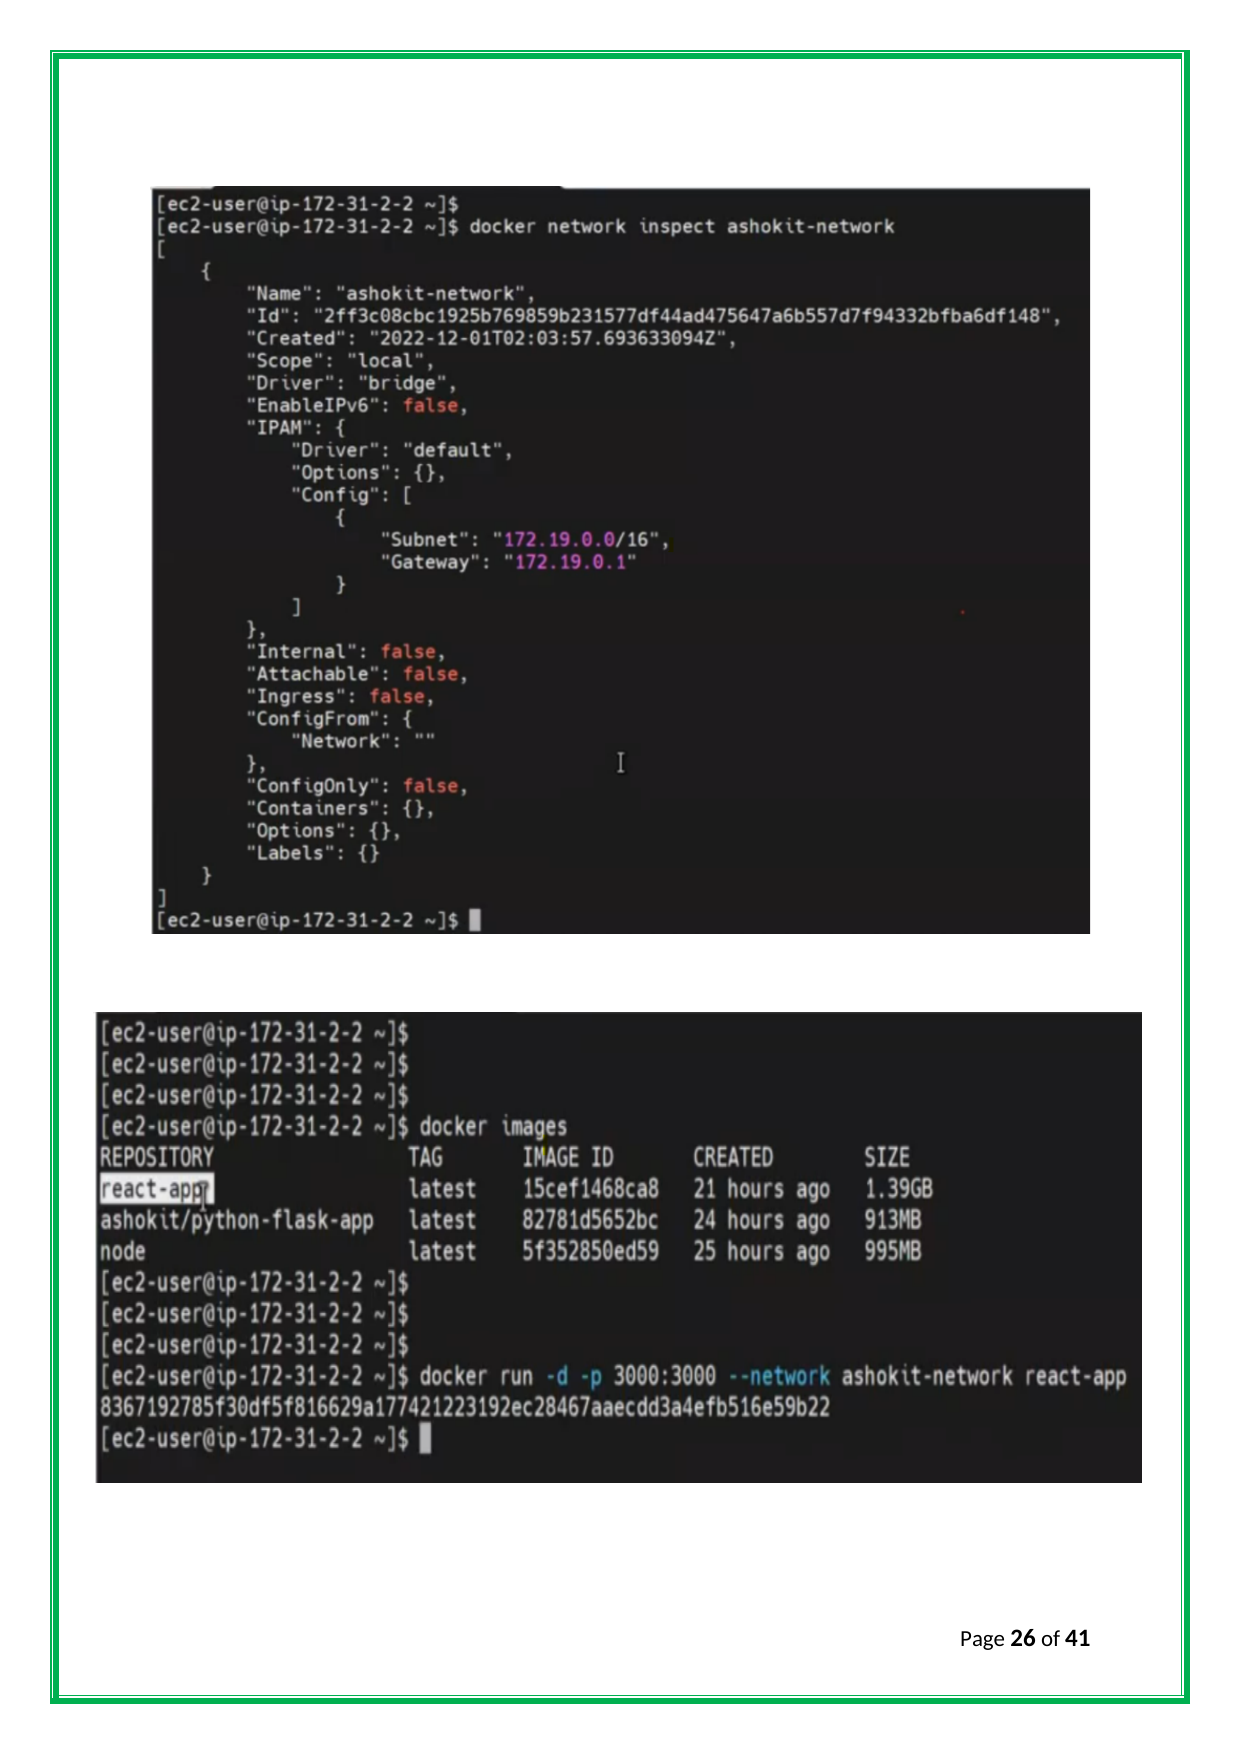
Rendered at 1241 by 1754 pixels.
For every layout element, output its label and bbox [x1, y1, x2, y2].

picture [150, 186, 1091, 934]
picture [93, 1012, 1142, 1483]
